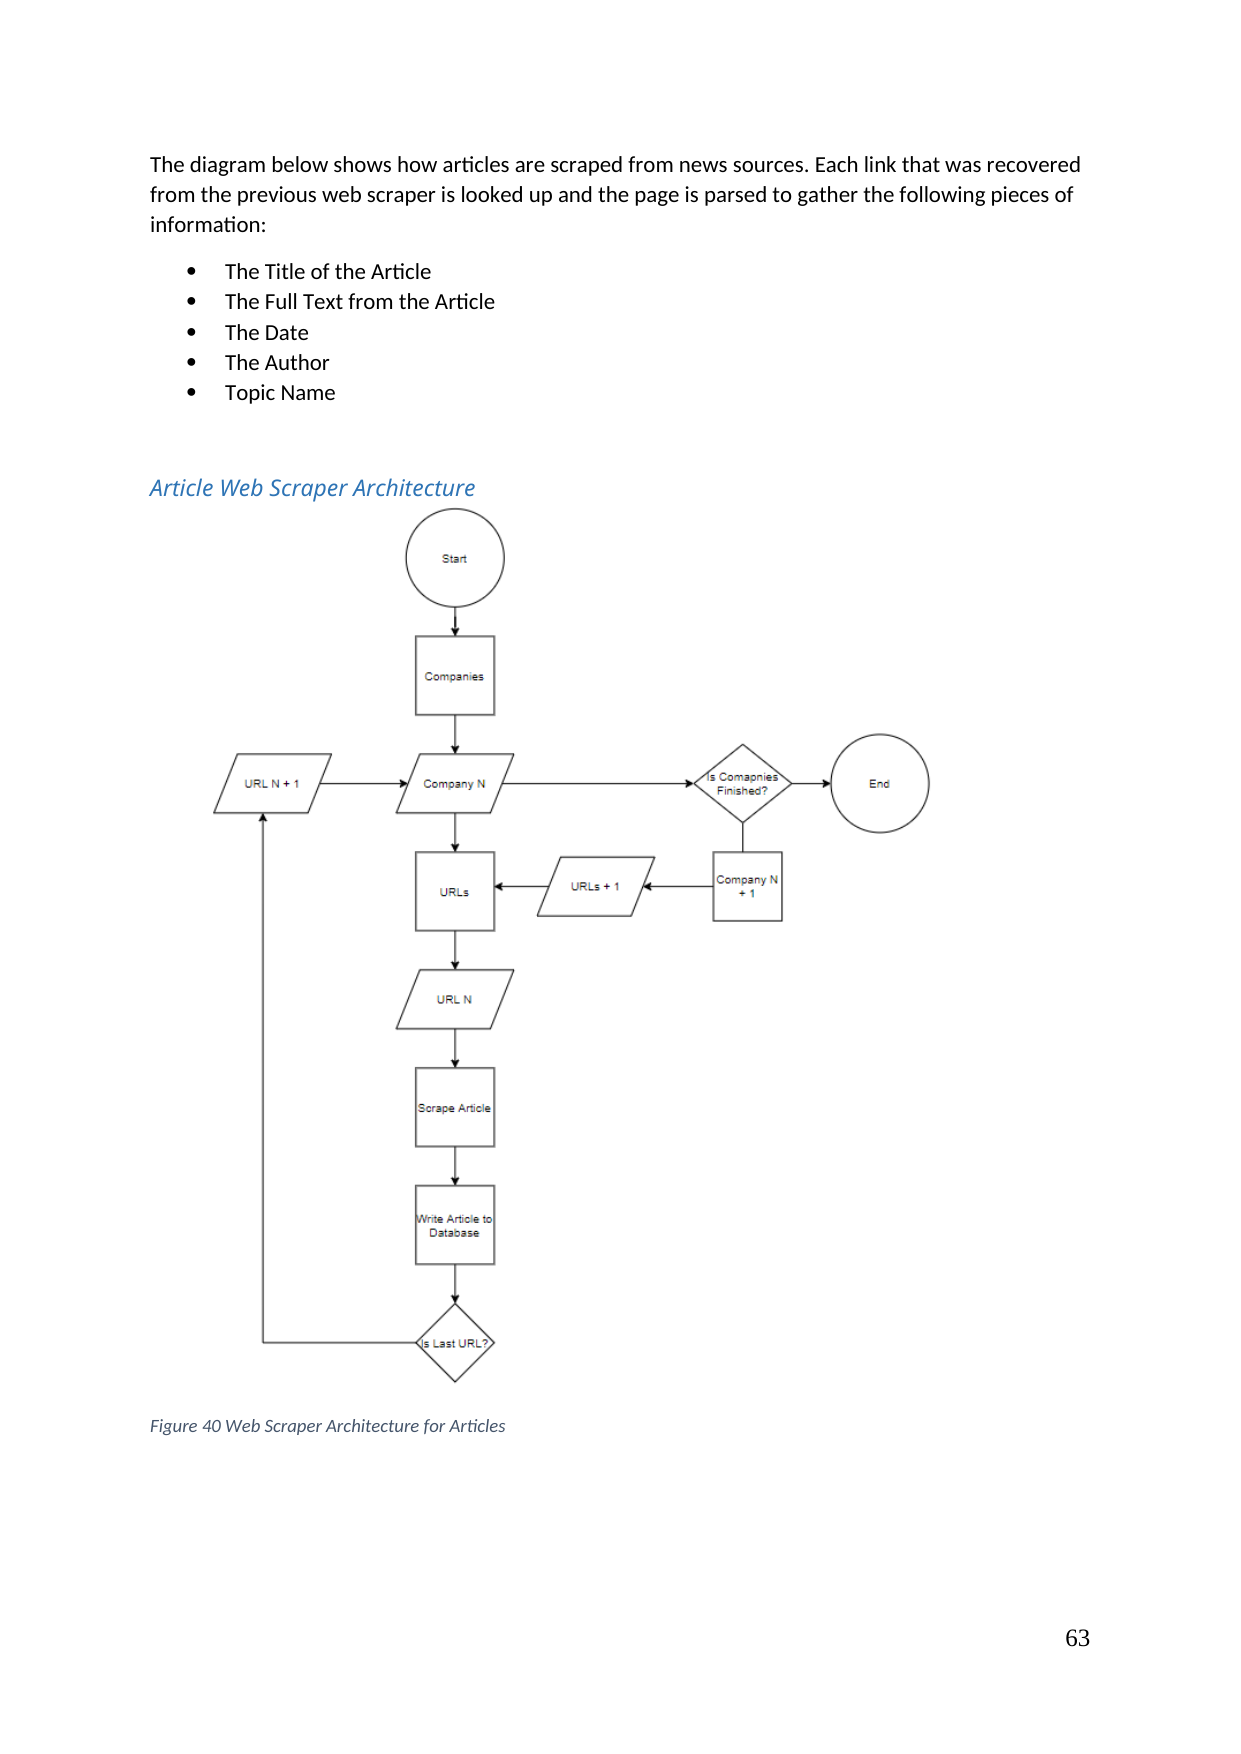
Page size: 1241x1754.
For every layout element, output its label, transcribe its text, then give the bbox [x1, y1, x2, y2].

list Topic Name [187, 378, 1090, 406]
list The Author [187, 348, 1090, 376]
subtitle Article Web Scraper Architecture [150, 472, 1090, 503]
picture [150, 505, 937, 1396]
list The Title of the Article [187, 257, 1090, 285]
text The diagram below shows how articles are scraped from news sources. Each link that was recovered from the previous web scraper is looked up and the page is parsed to gather the following pieces of information: [150, 150, 1090, 238]
list The Date [187, 318, 1090, 346]
list The Full Text from the Article [187, 287, 1090, 316]
